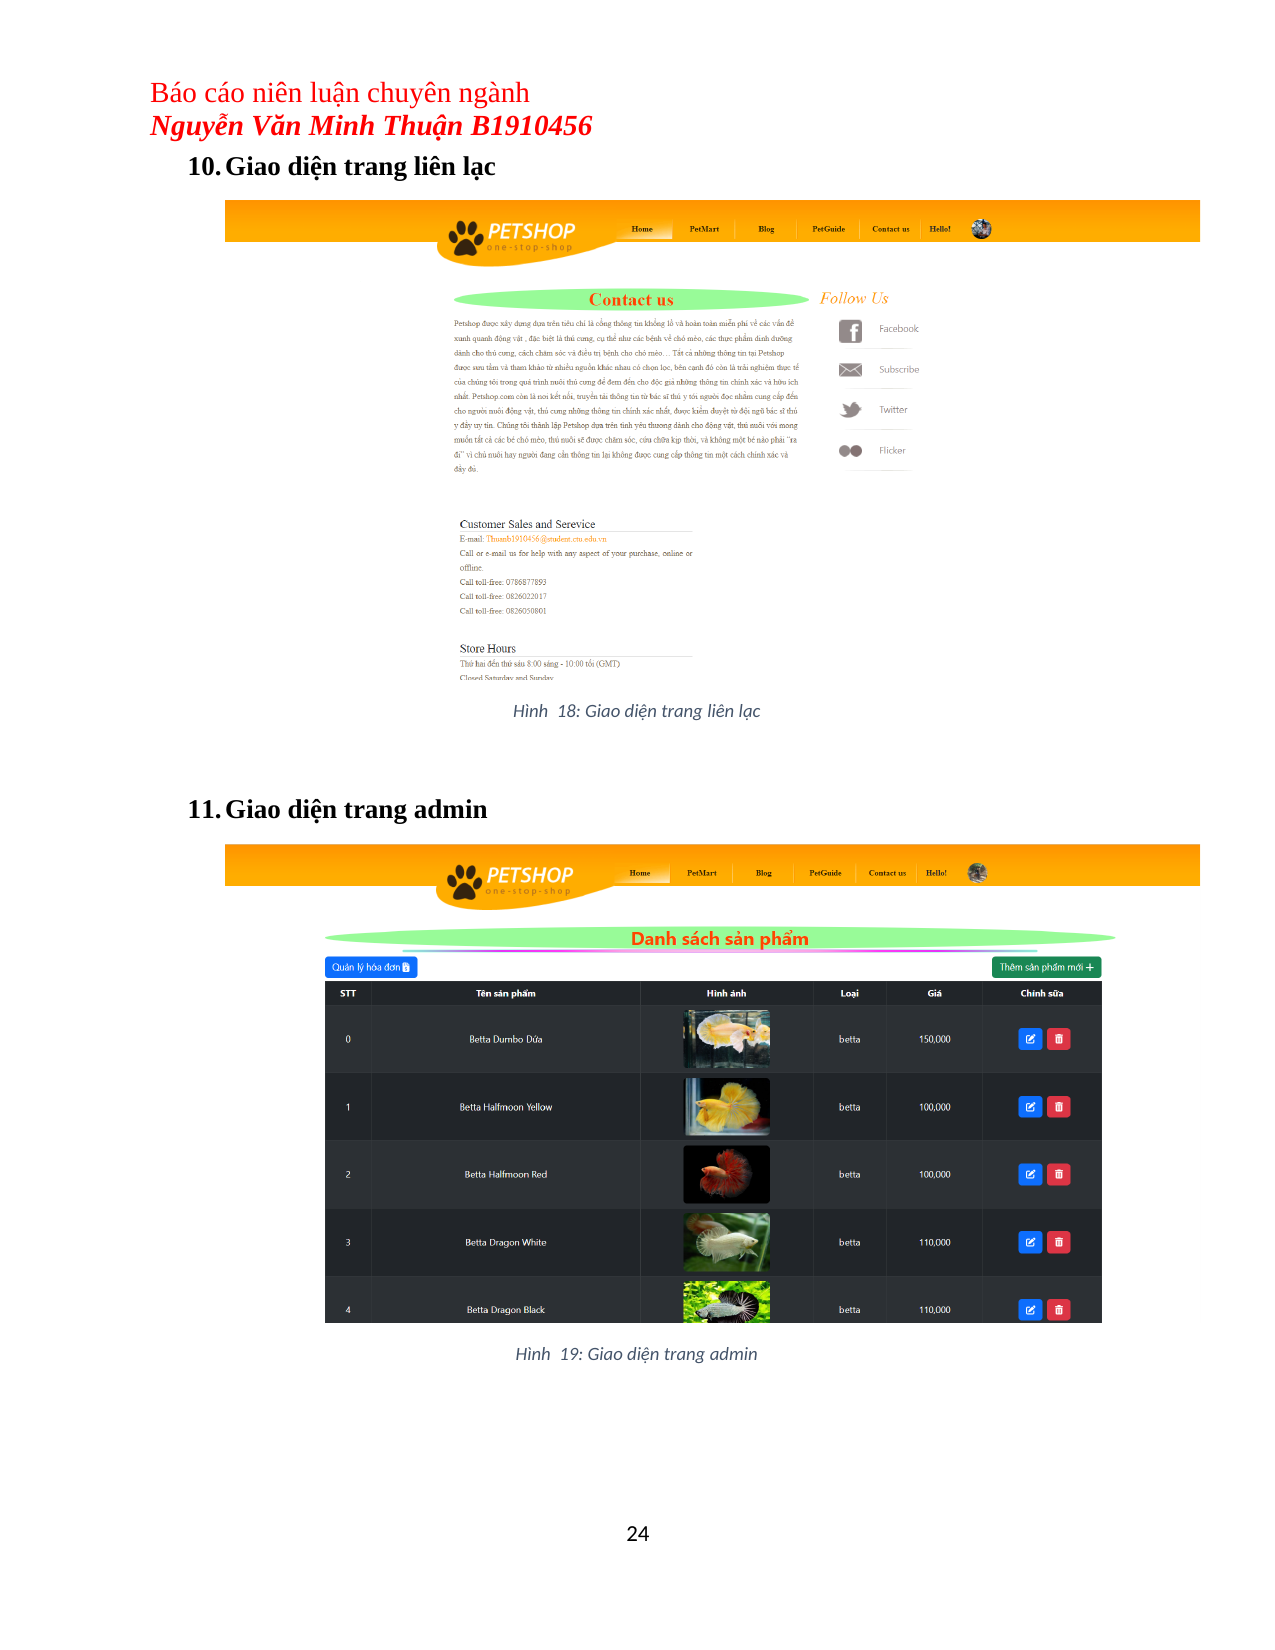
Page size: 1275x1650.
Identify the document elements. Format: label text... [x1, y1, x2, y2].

picture [225, 200, 1200, 680]
text Hình 18: Giao diện trang liên lạc [150, 699, 1125, 722]
text Giao diện trang admin [187, 793, 1125, 824]
text Hình 19: Giao diện trang admin [150, 1342, 1125, 1364]
picture [225, 843, 1200, 1323]
text Giao diện trang liên lạc [187, 150, 1125, 181]
